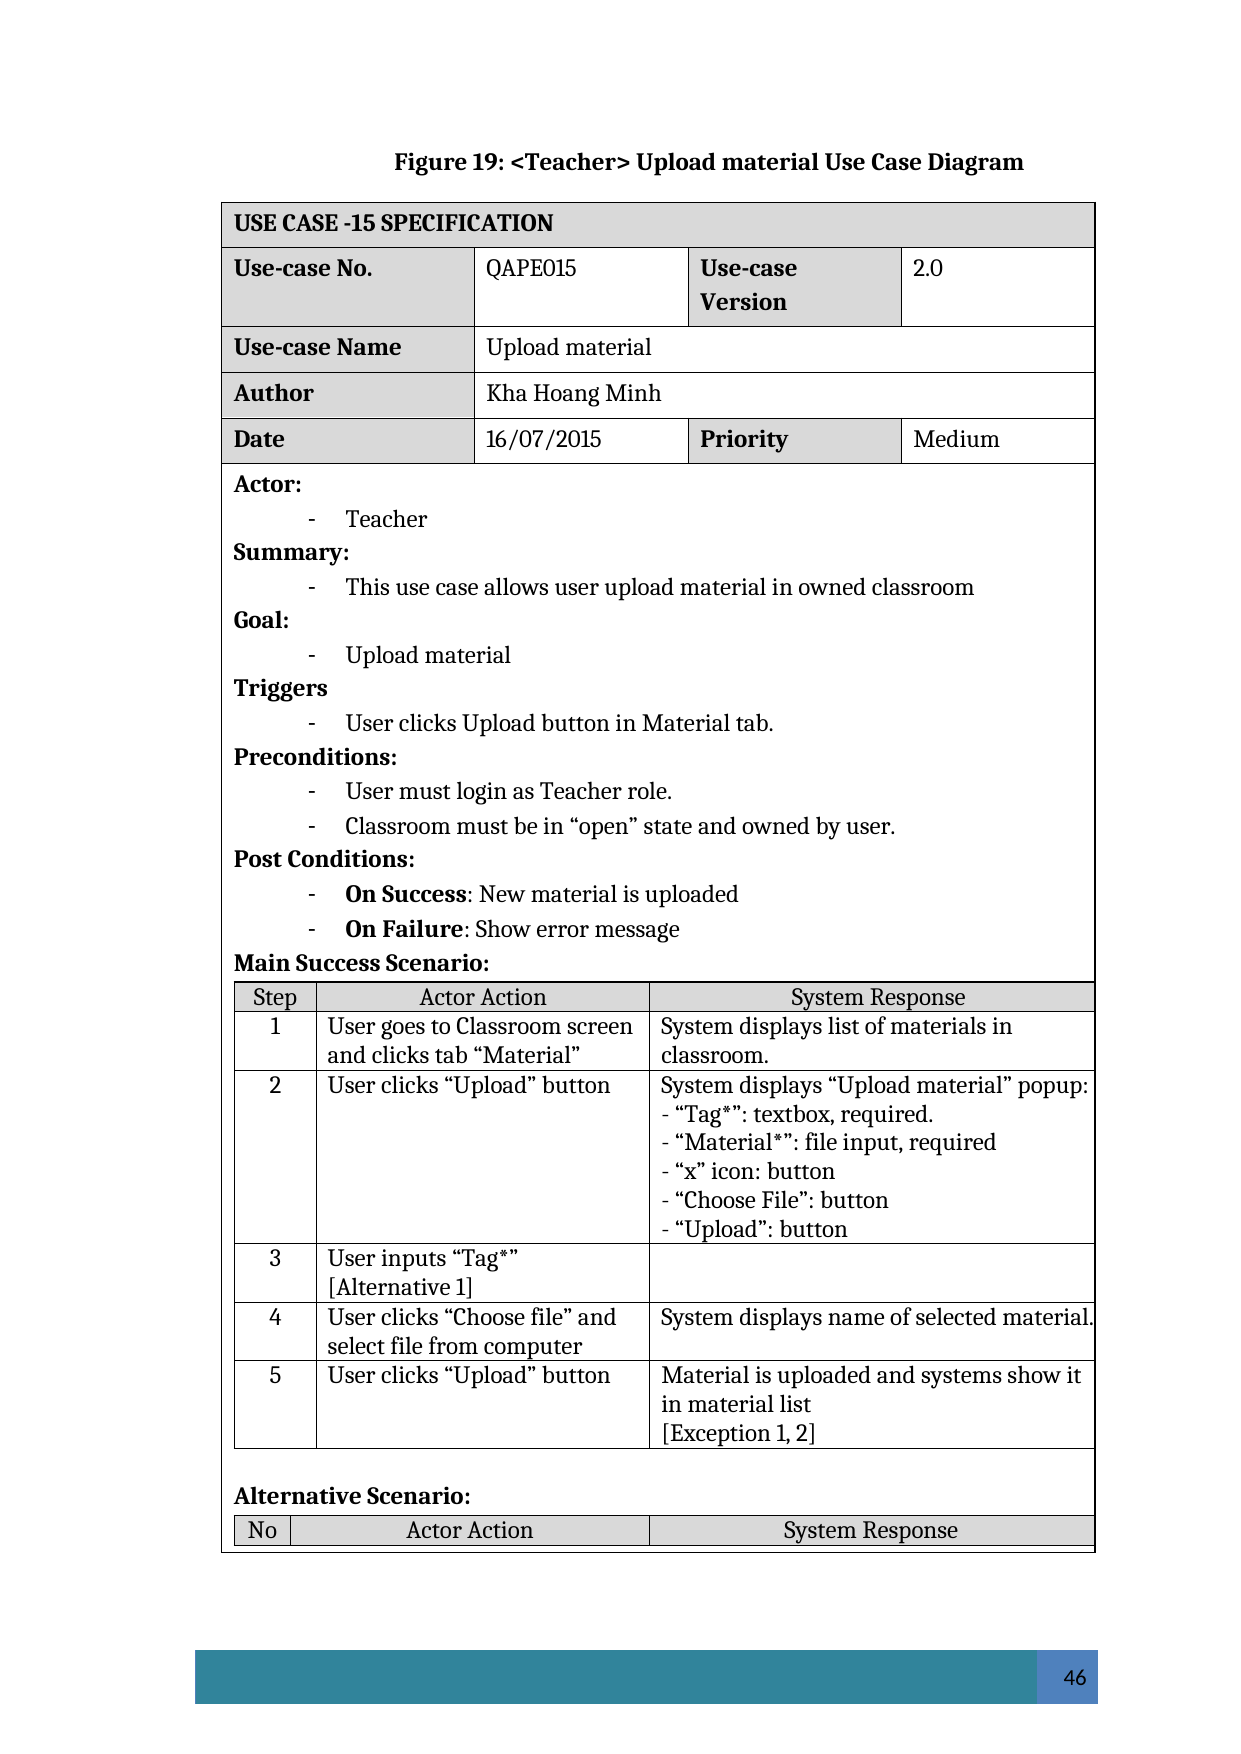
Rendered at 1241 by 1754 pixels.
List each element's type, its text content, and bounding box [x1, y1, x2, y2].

table_cell Upload material [475, 327, 1094, 372]
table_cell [222, 464, 1094, 1552]
text Figure 19: <Teacher> Upload material Use Case Diagram [222, 148, 1122, 176]
table_cell Kha Hoang Minh [475, 373, 1094, 417]
table_cell Date [222, 419, 474, 463]
table_cell Use-case No. [222, 248, 474, 326]
table_cell 2.0 [902, 248, 1094, 326]
table_cell Medium [902, 419, 1094, 463]
table_cell QAPE015 [475, 248, 688, 326]
table_cell Author [222, 373, 474, 417]
table_cell Use-case Name [222, 327, 474, 372]
table_header USE CASE -15 SPECIFICATION [222, 203, 1094, 247]
table_cell 16/07/2015 [475, 419, 688, 463]
table_cell Priority [689, 419, 901, 463]
table_cell Use-case Version [689, 248, 901, 326]
